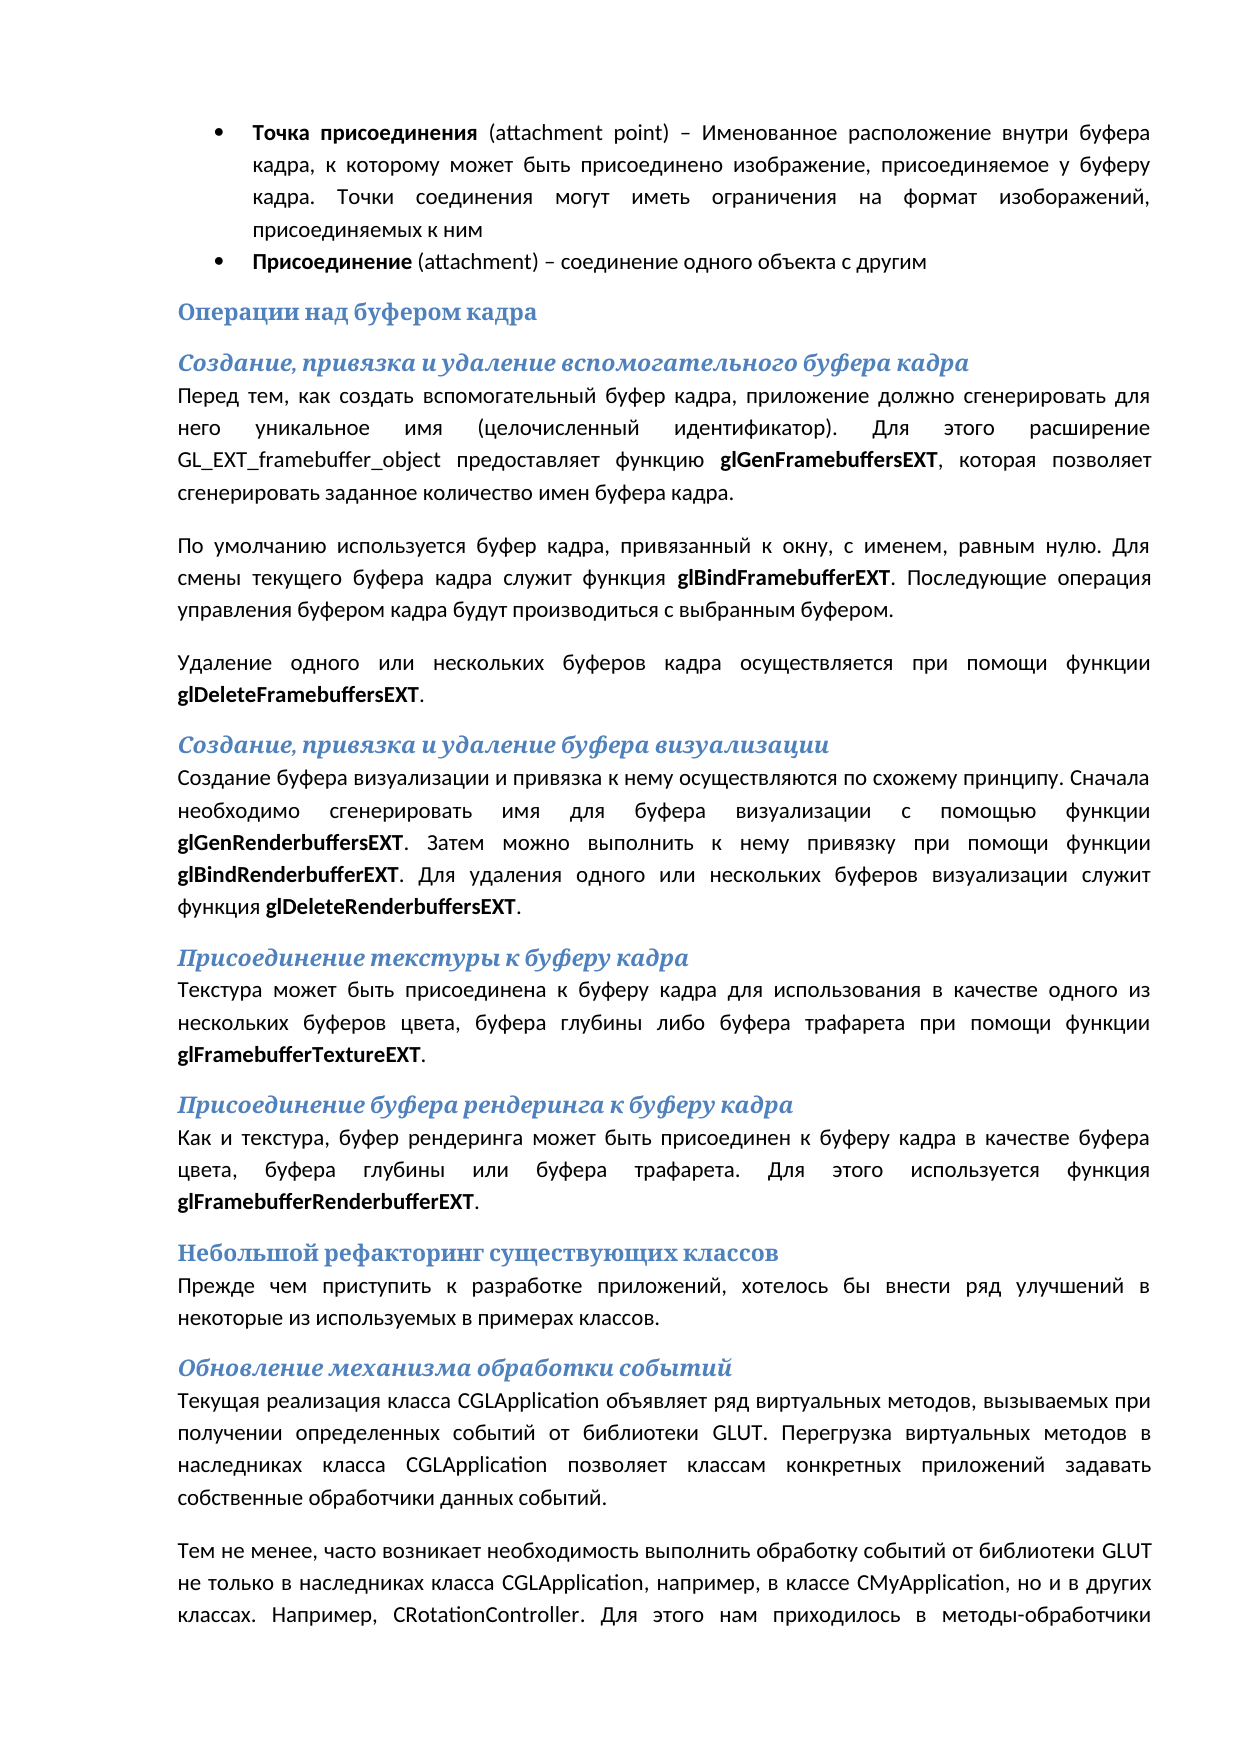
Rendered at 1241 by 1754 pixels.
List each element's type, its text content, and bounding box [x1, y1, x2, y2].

subtitle Создание, привязка и удаление вспомогательного буфера кадра [177, 351, 1152, 377]
list Присоединение (attachment) – соединение одного объекта с другим [215, 247, 1152, 275]
list Точка присоединения (attachment point) – Именованное расположение внутри буфера кадра, к которому может быть присоединено изображение, присоединяемое у буферу кадра. Точки соединения могут иметь ограничения на формат изоборажений, присоединяемых к ним [215, 118, 1152, 243]
text Как и текстура, буфер рендеринга может быть присоединен к буферу кадра в качестве буфера цвета, буфера глубины или буфера трафарета. Для этого используется функция glFramebufferRenderbufferEXT. [177, 1123, 1152, 1216]
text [177, 1536, 1152, 1628]
text Удаление одного или нескольких буферов кадра осуществляется при помощи функции glDeleteFramebuffersEXT. [177, 648, 1152, 708]
text Создание буфера визуализации и привязка к нему осуществляются по схожему принципу. Сначала необходимо сгенерировать имя для буфера визуализации с помощью функции glGenRenderbuffersEXT. Затем можно выполнить к нему привязку при помощи функции glBindRenderbufferEXT. Для удаления одного или нескольких буферов визуализации служит функция glDeleteRenderbuffersEXT. [177, 763, 1152, 920]
subtitle Обновление механизма обработки событий [177, 1356, 1152, 1382]
text По умолчанию используется буфер кадра, привязанный к окну, с именем, равным нулю. Для смены текущего буфера кадра служит функция glBindFramebufferEXT. Последующие операция управления буфером кадра будут производиться с выбранным буфером. [177, 531, 1152, 623]
text Текстура может быть присоединена к буферу кадра для использования в качестве одного из нескольких буферов цвета, буфера глубины либо буфера трафарета при помощи функции glFramebufferTextureEXT. [177, 976, 1152, 1068]
subtitle Операции над буфером кадра [177, 300, 1152, 326]
subtitle Небольшой рефакторинг существующих классов [177, 1241, 1152, 1267]
subtitle Создание, привязка и удаление буфера визуализации [177, 733, 1152, 760]
text Перед тем, как создать вспомогательный буфер кадра, приложение должно сгенерировать для него уникальное имя (целочисленный идентификатор). Для этого расширение GL_EXT_framebuffer_object предоставляет функцию glGenFramebuffersEXT, которая позволяет сгенерировать заданное количество имен буфера кадра. [177, 381, 1152, 506]
text Текущая реализация класса CGLApplication объявляет ряд виртуальных методов, вызываемых при получении определенных событий от библиотеки GLUT. Перегрузка виртуальных методов в наследниках класса CGLApplication позволяет классам конкретных приложений задавать собственные обработчики данных событий. [177, 1386, 1152, 1511]
subtitle Присоединение буфера рендеринга к буферу кадра [177, 1093, 1152, 1119]
text Прежде чем приступить к разработке приложений, хотелось бы внести ряд улучшений в некоторые из используемых в примерах классов. [177, 1271, 1152, 1331]
subtitle Присоединение текстуры к буферу кадра [177, 945, 1152, 972]
